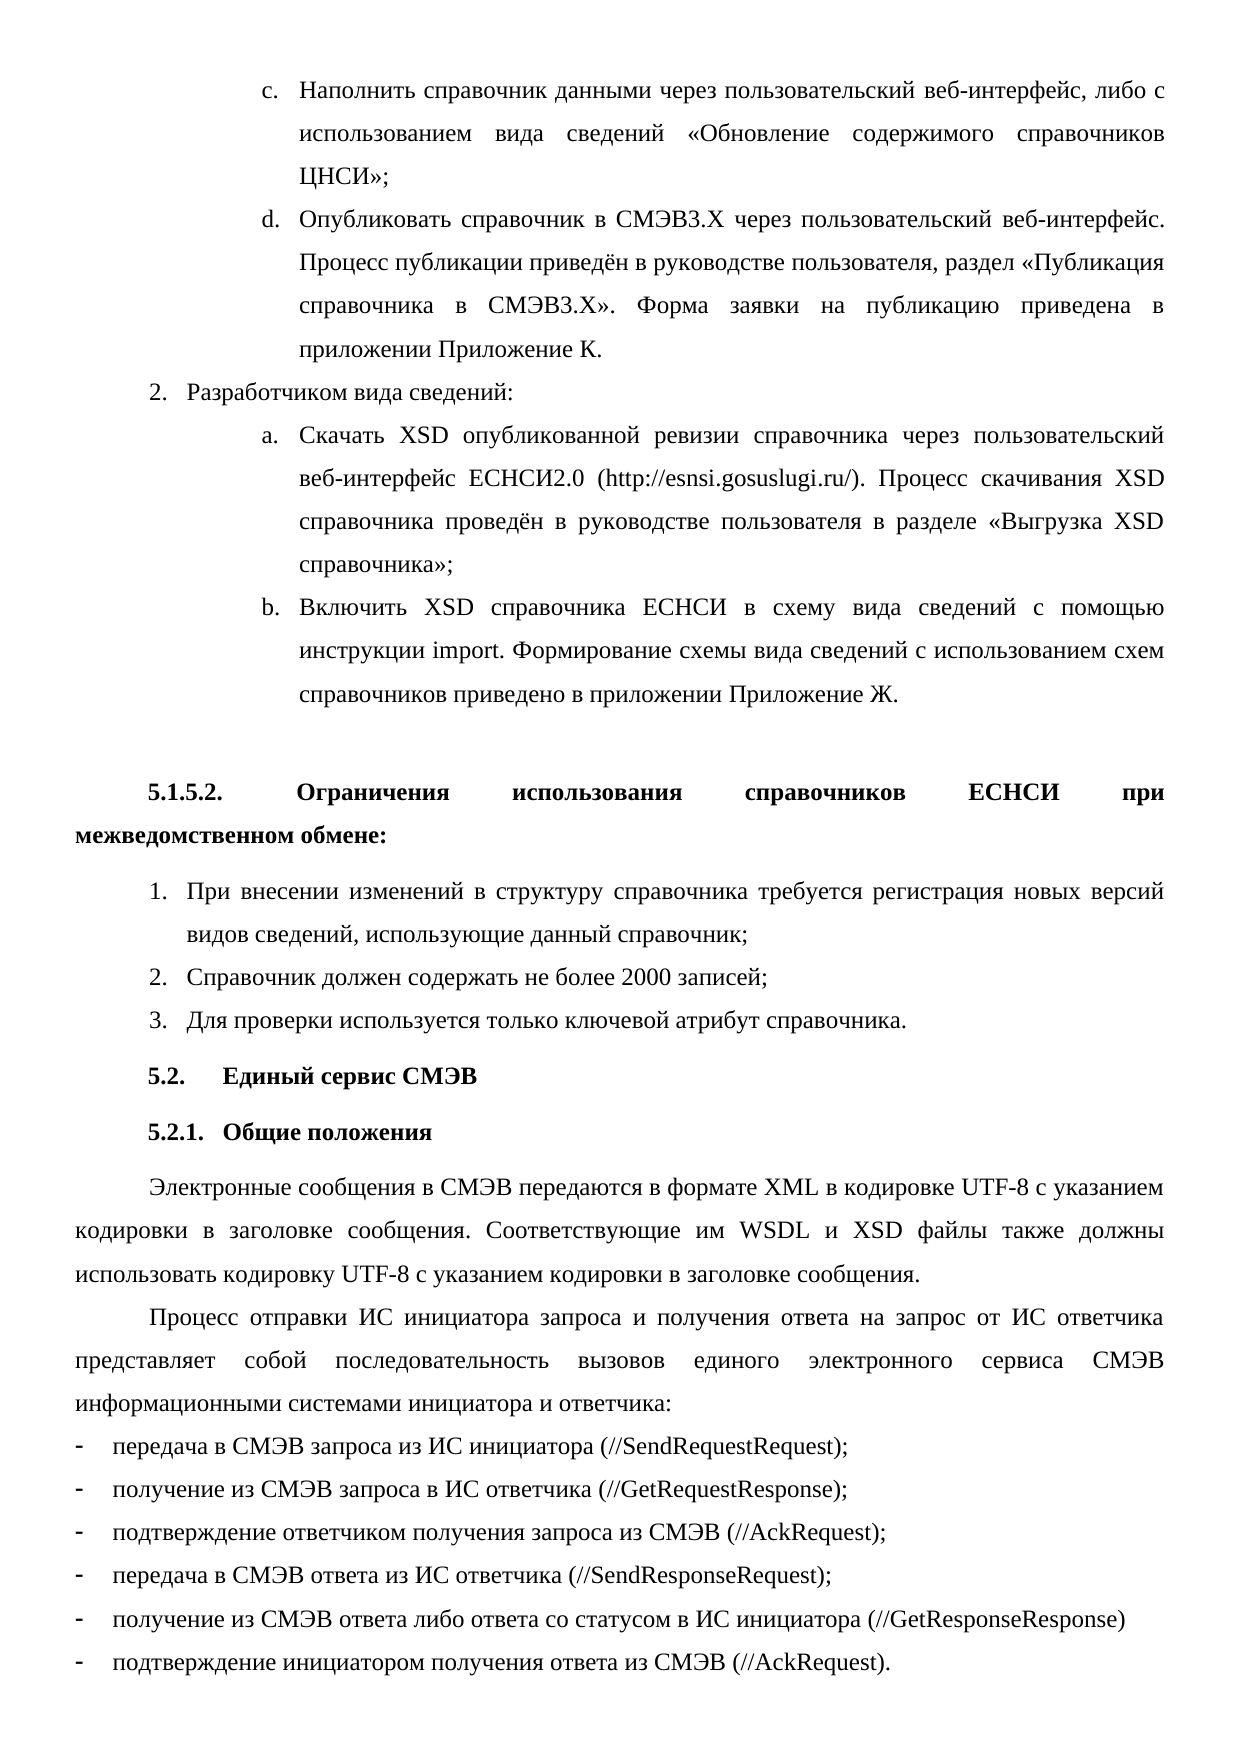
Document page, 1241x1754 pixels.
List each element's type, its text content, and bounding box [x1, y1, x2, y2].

list Опубликовать справочник в СМЭВ3.Х через пользовательский веб-интерфейс. Процесс публикации приведён в руководстве пользователя, раздел «Публикация справочника в СМЭВ3.Х». Форма заявки на публикацию приведена в приложении Приложение К. [261, 204, 1165, 362]
text Общие положения [75, 1117, 1165, 1146]
text Электронные сообщения в СМЭВ передаются в формате XML в кодировке UTF-8 с указанием кодировки в заголовке сообщения. Соответствующие им WSDL и XSD файлы также должны использовать кодировку UTF-8 с указанием кодировки в заголовке сообщения. [75, 1172, 1165, 1287]
list Справочник должен содержать не более 2000 записей; [149, 962, 1165, 991]
text передача в СМЭВ ответа из ИС ответчика (//SendResponseRequest); [75, 1561, 1165, 1589]
list Включить XSD справочника ЕСНСИ в схему вида сведений с помощью инструкции import. Формирование схемы вида сведений с использованием схем справочников приведено в приложении Приложение Ж. [261, 592, 1165, 707]
text подтверждение ответчиком получения запроса из СМЭВ (//AckRequest); [75, 1517, 1165, 1546]
list Наполнить справочник данными через пользовательский веб-интерфейс, либо с использованием вида сведений «Обновление содержимого справочников ЦНСИ»; [261, 75, 1165, 190]
text получение из СМЭВ ответа либо ответа со статусом в ИС инициатора (//GetResponseResponse) [75, 1604, 1165, 1632]
text Разработчиком вида сведений: [149, 377, 1165, 406]
list Для проверки используется только ключевой атрибут справочника. [149, 1006, 1165, 1034]
text передача в СМЭВ запроса из ИС инициатора (//SendRequestRequest); [75, 1431, 1165, 1460]
text подтверждение инициатором получения ответа из СМЭВ (//AckRequest). [75, 1647, 1165, 1676]
text Ограничения использования справочников ЕСНСИ при межведомственном обмене: [75, 777, 1165, 849]
text получение из СМЭВ запроса в ИС ответчика (//GetRequestResponse); [75, 1474, 1165, 1503]
list При внесении изменений в структуру справочника требуется регистрация новых версий видов сведений, использующие данный справочник; [149, 876, 1165, 948]
text Процесс отправки ИС инициатора запроса и получения ответа на запрос от ИС ответчика представляет собой последовательность вызовов единого электронного сервиса СМЭВ информационными системами инициатора и ответчика: [75, 1302, 1165, 1417]
list Скачать XSD опубликованной ревизии справочника через пользовательский веб-интерфейс ЕСНСИ2.0 (http://esnsi.gosuslugi.ru/). Процесс скачивания XSD справочника проведён в руководстве пользователя в разделе «Выгрузка XSD справочника»; [261, 420, 1165, 578]
text Единый сервис СМЭВ [75, 1061, 1165, 1090]
